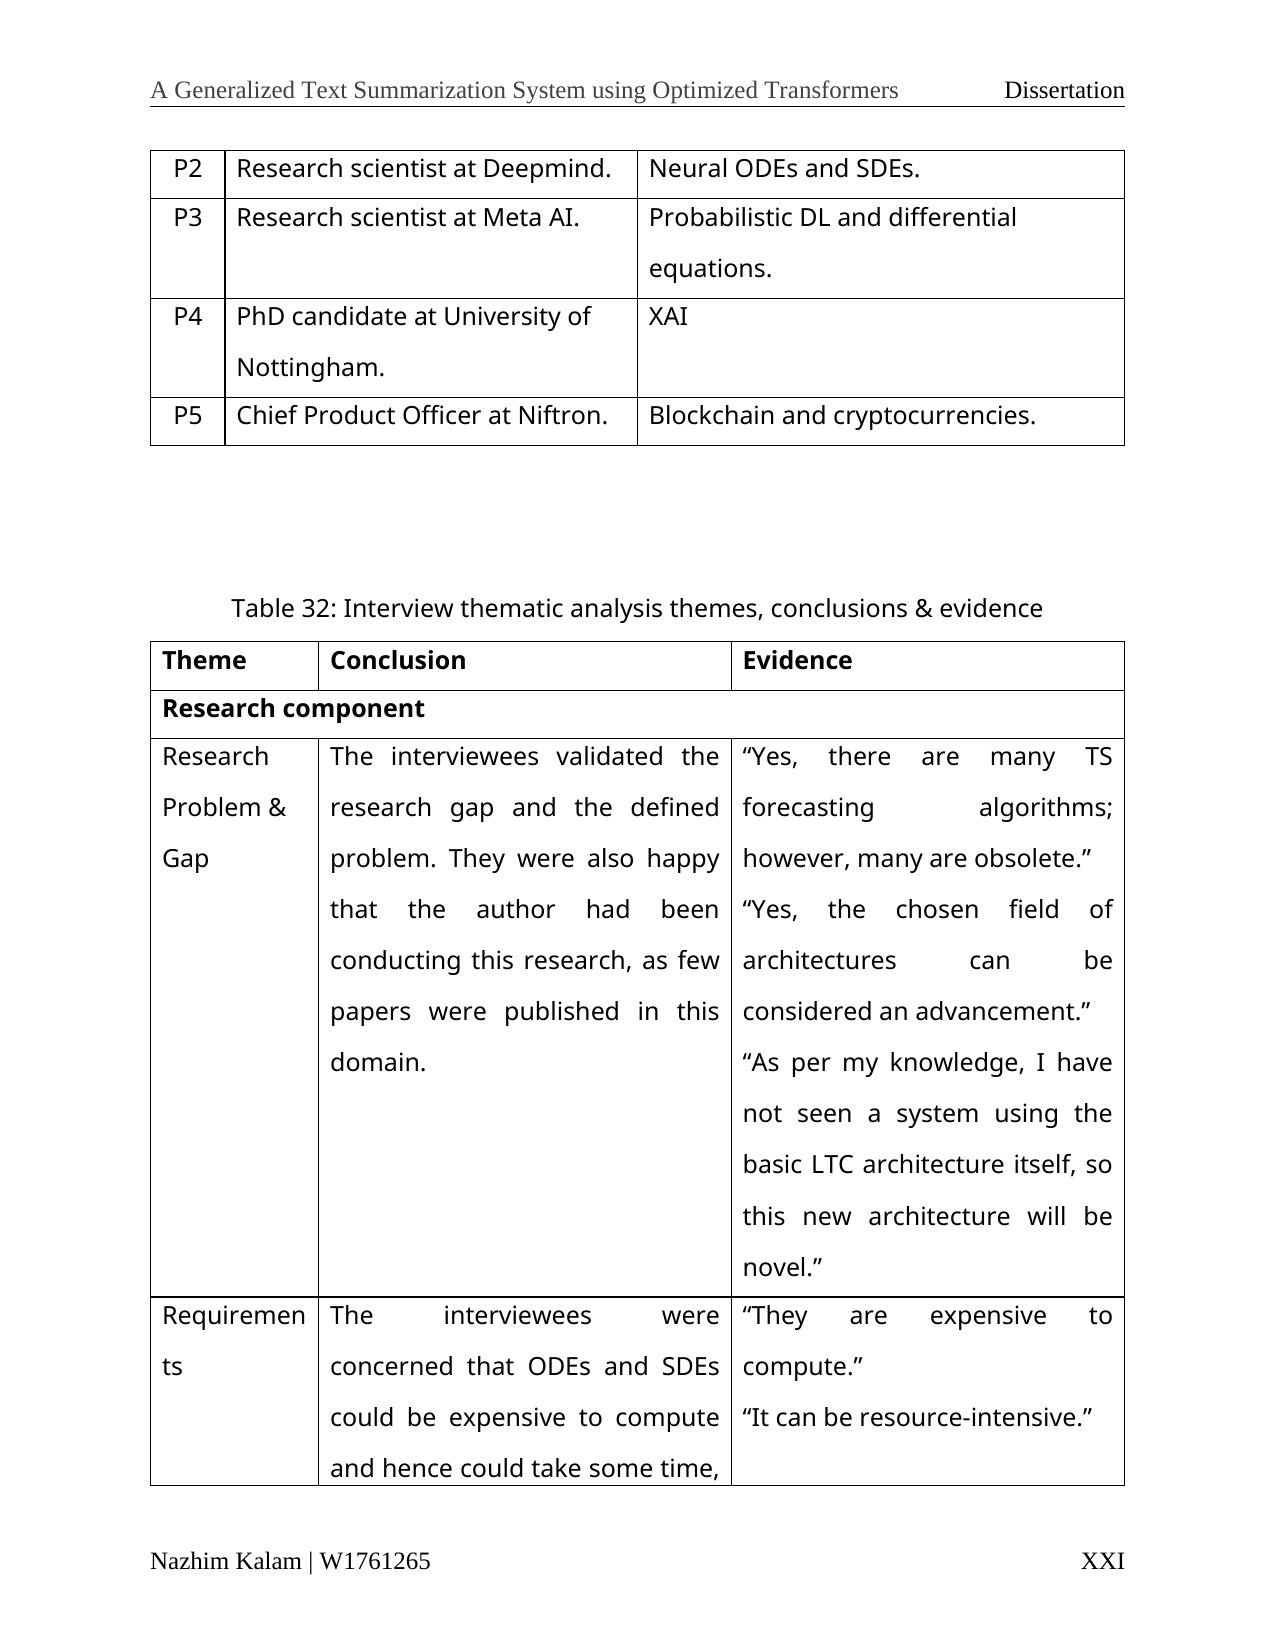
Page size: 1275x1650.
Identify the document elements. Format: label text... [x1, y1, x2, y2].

table_cell Blockchain and cryptocurrencies. [638, 398, 1124, 445]
table_cell P3 [151, 199, 224, 297]
table_cell Requirements [151, 1298, 318, 1484]
table_cell Research component [151, 691, 1124, 738]
table_header Evidence [732, 642, 1124, 689]
table_cell P2 [151, 151, 224, 198]
table_cell The interviewees validated the research gap and the defined problem. They were also happy that the author had been conducting this research, as few papers were published in this domain. [319, 739, 731, 1296]
table_cell Probabilistic DL and differential equations. [638, 199, 1124, 297]
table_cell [319, 1298, 731, 1484]
table_cell Research scientist at Deepmind. [226, 151, 637, 198]
table_header Theme [151, 642, 318, 689]
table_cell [732, 1298, 1124, 1484]
table_cell PhD candidate at University of Nottingham. [226, 299, 637, 397]
table_header Conclusion [319, 642, 731, 689]
table_cell Research Problem & Gap [151, 739, 318, 1296]
table_cell XAI [638, 299, 1124, 397]
table_cell Chief Product Officer at Niftron. [226, 398, 637, 445]
table_cell Research scientist at Meta AI. [226, 199, 637, 297]
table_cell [638, 151, 1124, 198]
table_cell P5 [151, 398, 224, 445]
table_cell “Yes, there are many TS forecasting algorithms; however, many are obsolete.” “Yes, the chosen field of architectures can be considered an advancement.” “As per my knowledge, I have not seen a system using the basic LTC architecture itself, so this new architecture will be novel.” [732, 739, 1124, 1296]
table_cell P4 [151, 299, 224, 397]
